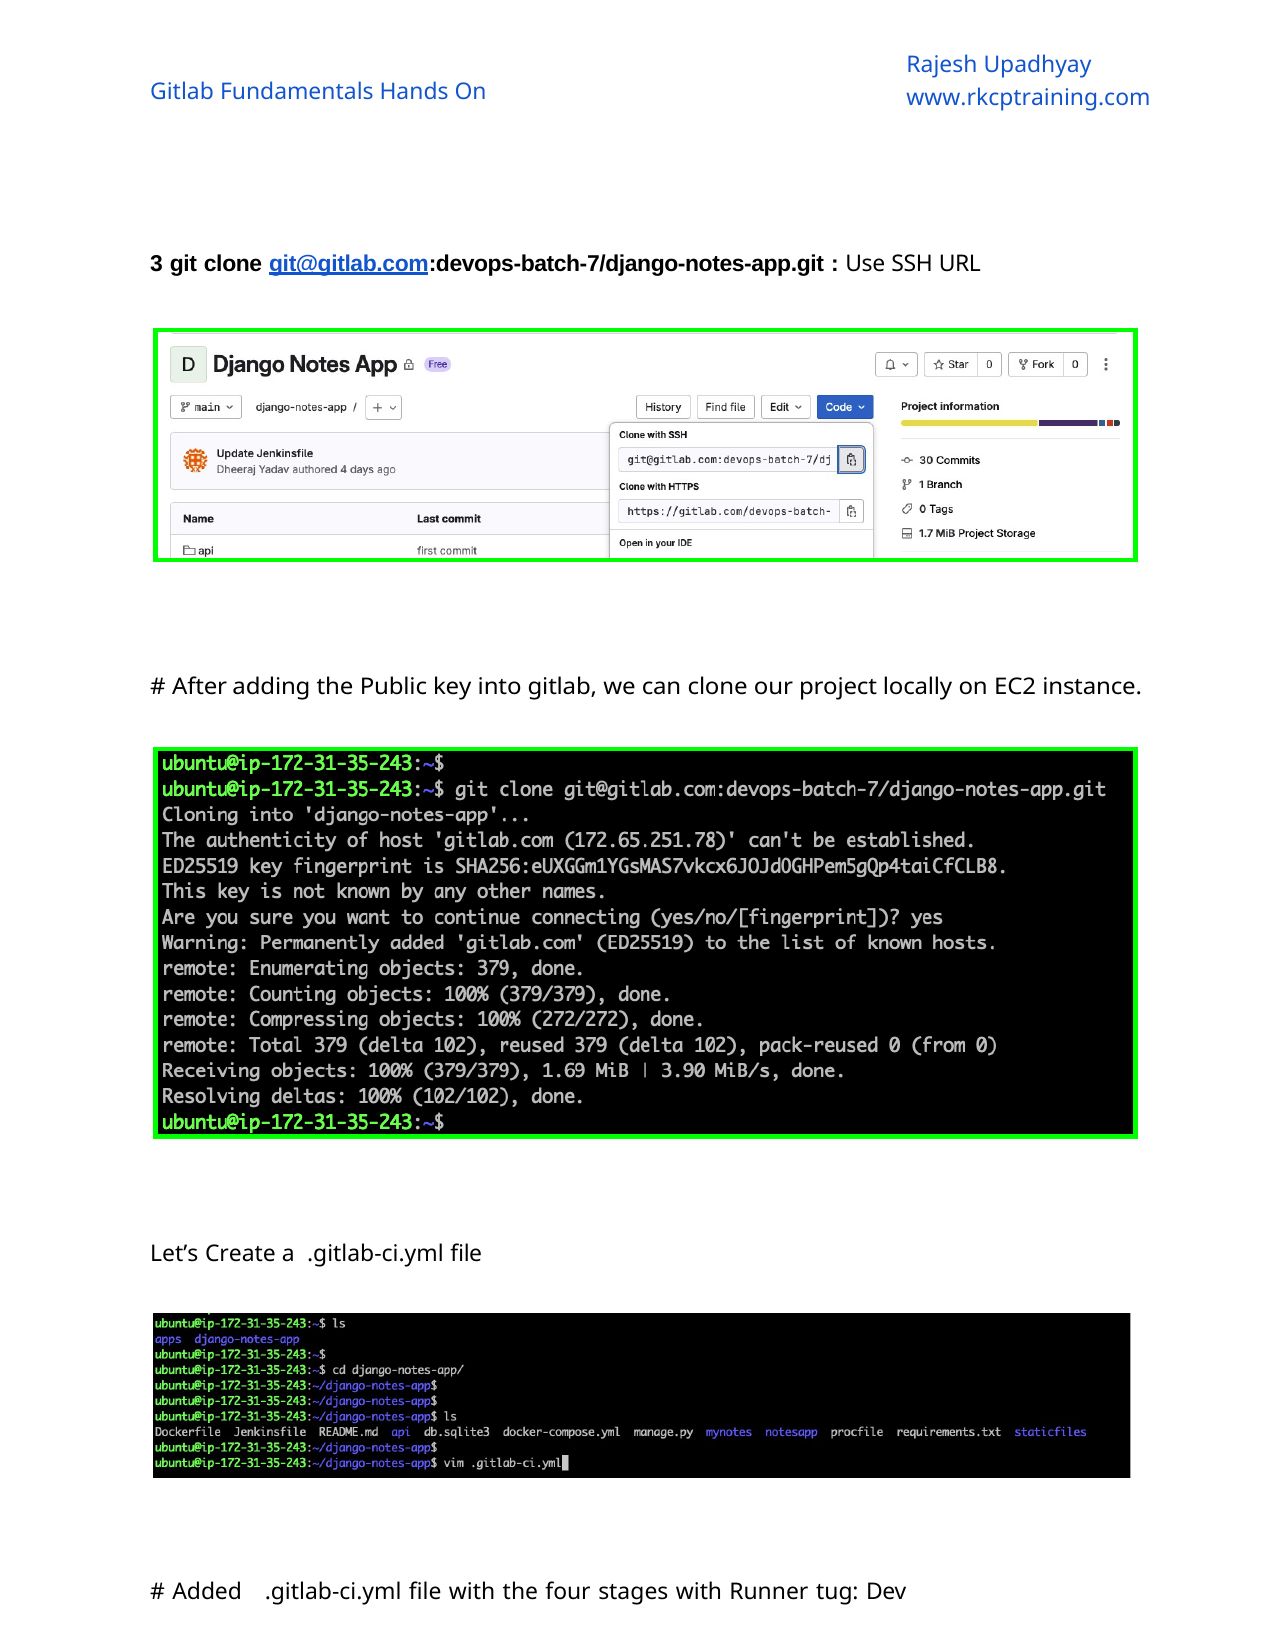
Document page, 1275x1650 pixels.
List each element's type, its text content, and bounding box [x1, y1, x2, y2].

picture [158, 751, 1133, 1134]
text # Added .gitlab-ci.yml file with the four stages with Runner tug: Dev [150, 1574, 1162, 1606]
picture [170, 332, 1120, 558]
picture [153, 1313, 1131, 1478]
subtitle 3 git clone git@gitlab.com:devops-batch-7/django-notes-app.git : Use SSH URL [150, 246, 1162, 278]
text # After adding the Public key into gitlab, we can clone our project locally on EC2 instance. [150, 669, 1162, 701]
text Let’s Create a .gitlab-ci.yml file [150, 1237, 1162, 1268]
